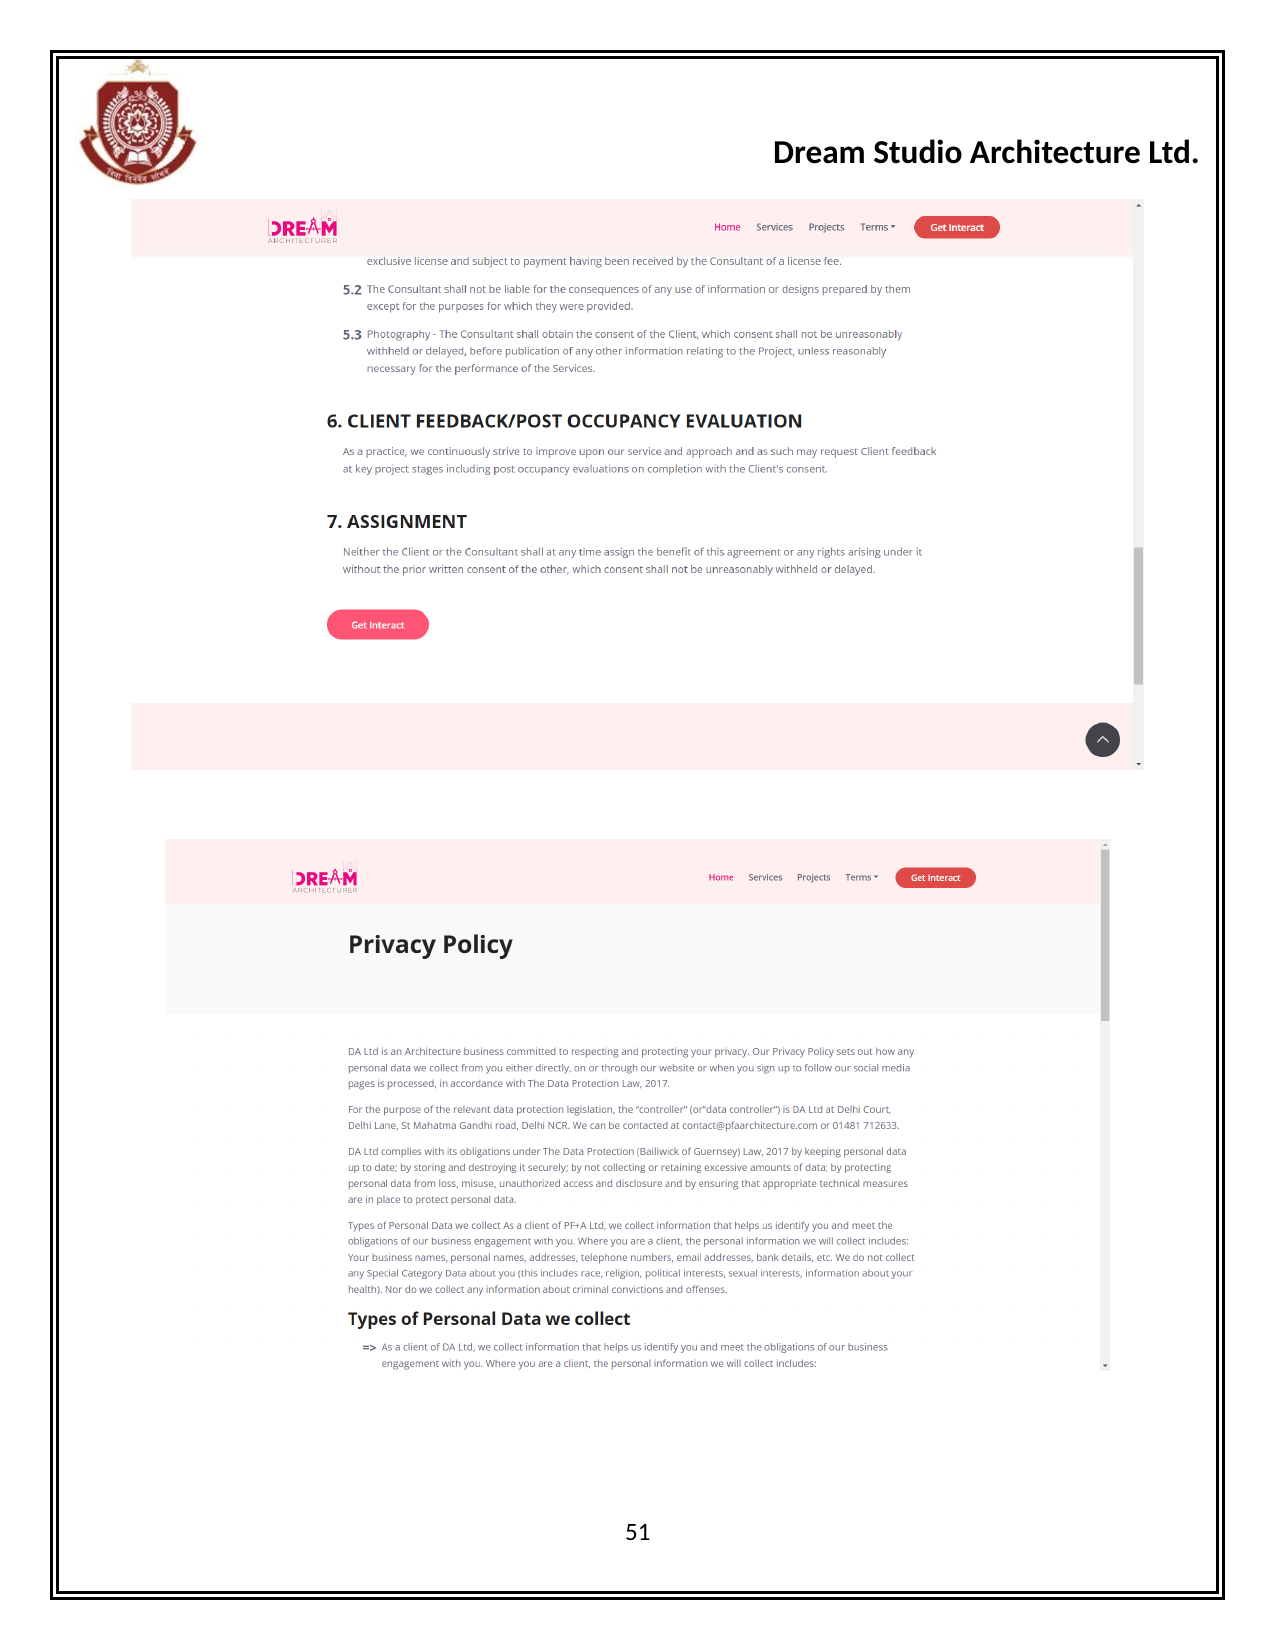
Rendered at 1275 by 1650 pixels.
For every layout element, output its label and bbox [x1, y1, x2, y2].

picture [75, 59, 203, 185]
picture [165, 839, 1110, 1371]
picture [131, 199, 1144, 770]
